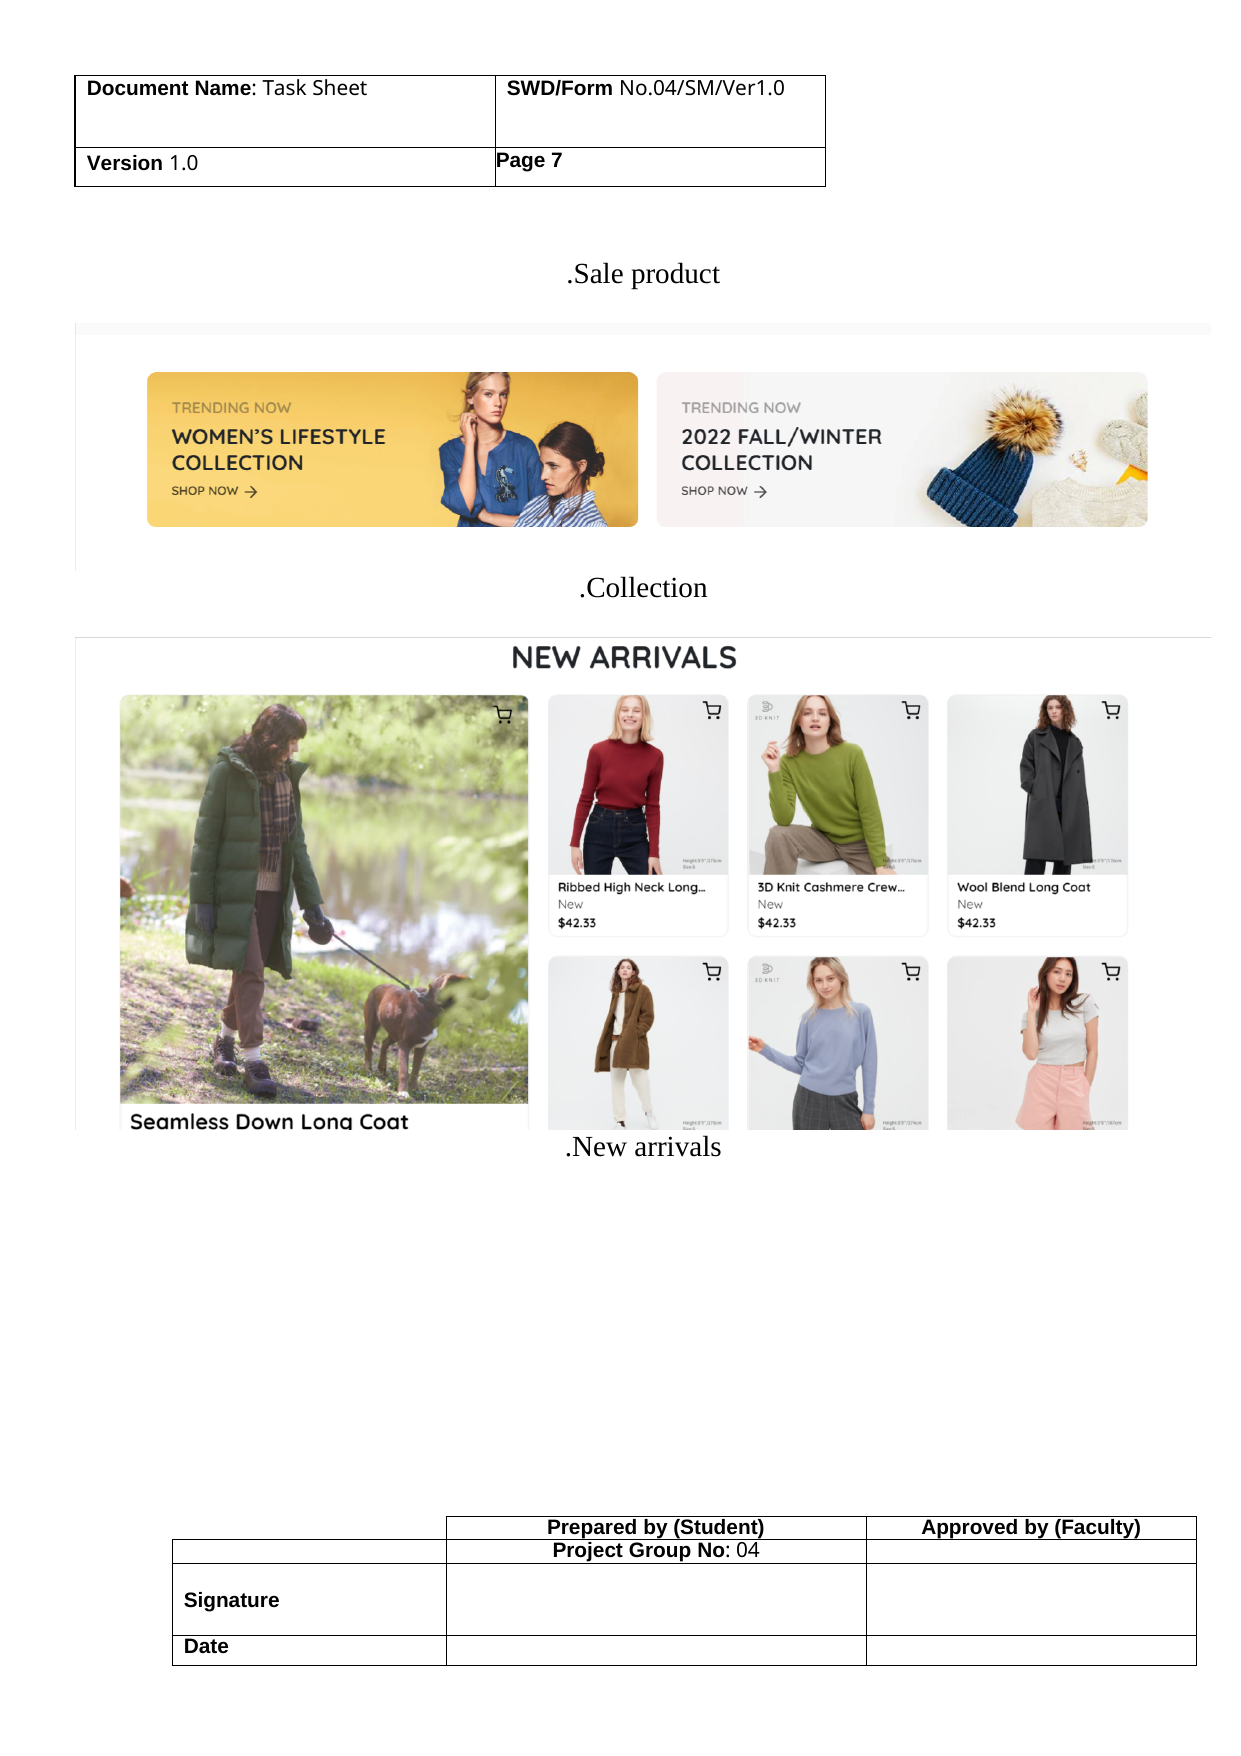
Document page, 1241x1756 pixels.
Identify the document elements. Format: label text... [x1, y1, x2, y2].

text .Collection [75, 571, 1211, 604]
picture [75, 637, 1212, 1130]
text .Sale product [75, 257, 1211, 290]
picture [75, 323, 1212, 571]
text .New arrivals [75, 1130, 1211, 1163]
